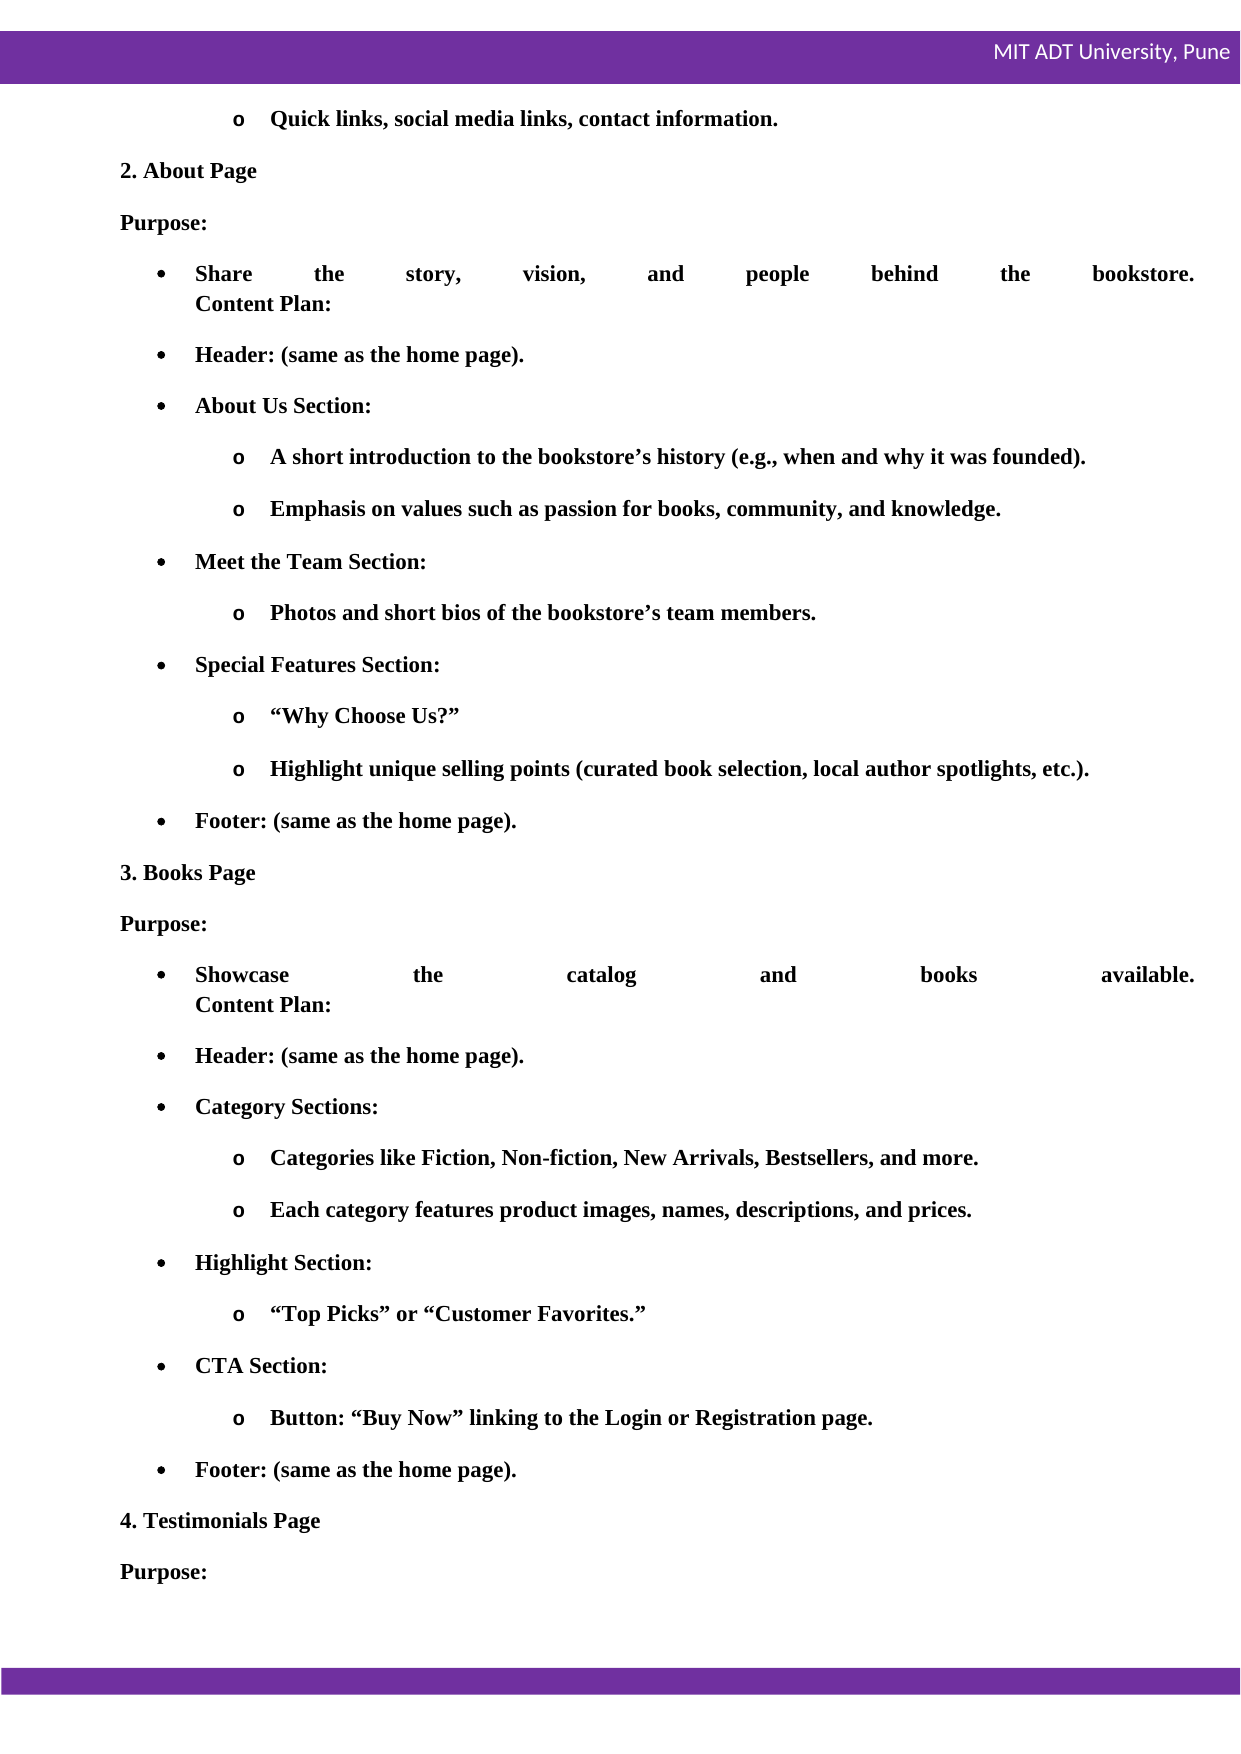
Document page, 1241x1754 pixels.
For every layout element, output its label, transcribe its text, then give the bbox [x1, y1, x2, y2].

list Quick links, social media links, contact information. [232, 105, 1195, 133]
text Purpose: [120, 1558, 1195, 1584]
list Meet the Team Section: [157, 548, 1195, 574]
list Header: (same as the home page). [157, 341, 1195, 367]
list Share the story, vision, and people behind the bookstore. Content Plan: [157, 259, 1195, 316]
list Highlight Section: [157, 1249, 1195, 1275]
list Categories like Fiction, Non-fiction, New Arrivals, Bestsellers, and more. [232, 1144, 1195, 1172]
list Photos and short bios of the bookstore’s team members. [232, 599, 1195, 627]
list Footer: (same as the home page). [157, 807, 1195, 834]
text Purpose: [120, 909, 1195, 936]
list Button: “Buy Now” linking to the Login or Registration page. [232, 1403, 1195, 1431]
list Header: (same as the home page). [157, 1042, 1195, 1068]
list CTA Section: [157, 1352, 1195, 1379]
list Showcase the catalog and books available. Content Plan: [157, 961, 1195, 1017]
text 4. Testimonials Page [120, 1507, 1195, 1533]
list Each category features product images, names, descriptions, and prices. [232, 1196, 1195, 1224]
list “Top Picks” or “Customer Favorites.” [232, 1300, 1195, 1328]
list Highlight unique selling points (curated book selection, local author spotlights, etc.). [232, 755, 1195, 783]
list Special Features Section: [157, 651, 1195, 678]
list About Us Section: [157, 392, 1195, 418]
text 3. Books Page [120, 858, 1195, 885]
list Category Sections: [157, 1093, 1195, 1119]
list Footer: (same as the home page). [157, 1456, 1195, 1482]
text Purpose: [120, 208, 1195, 235]
text 2. About Page [120, 157, 1195, 184]
list Emphasis on values such as passion for books, community, and knowledge. [232, 495, 1195, 523]
list A short introduction to the bookstore’s history (e.g., when and why it was founded). [232, 443, 1195, 471]
list “Why Choose Us?” [232, 702, 1195, 730]
